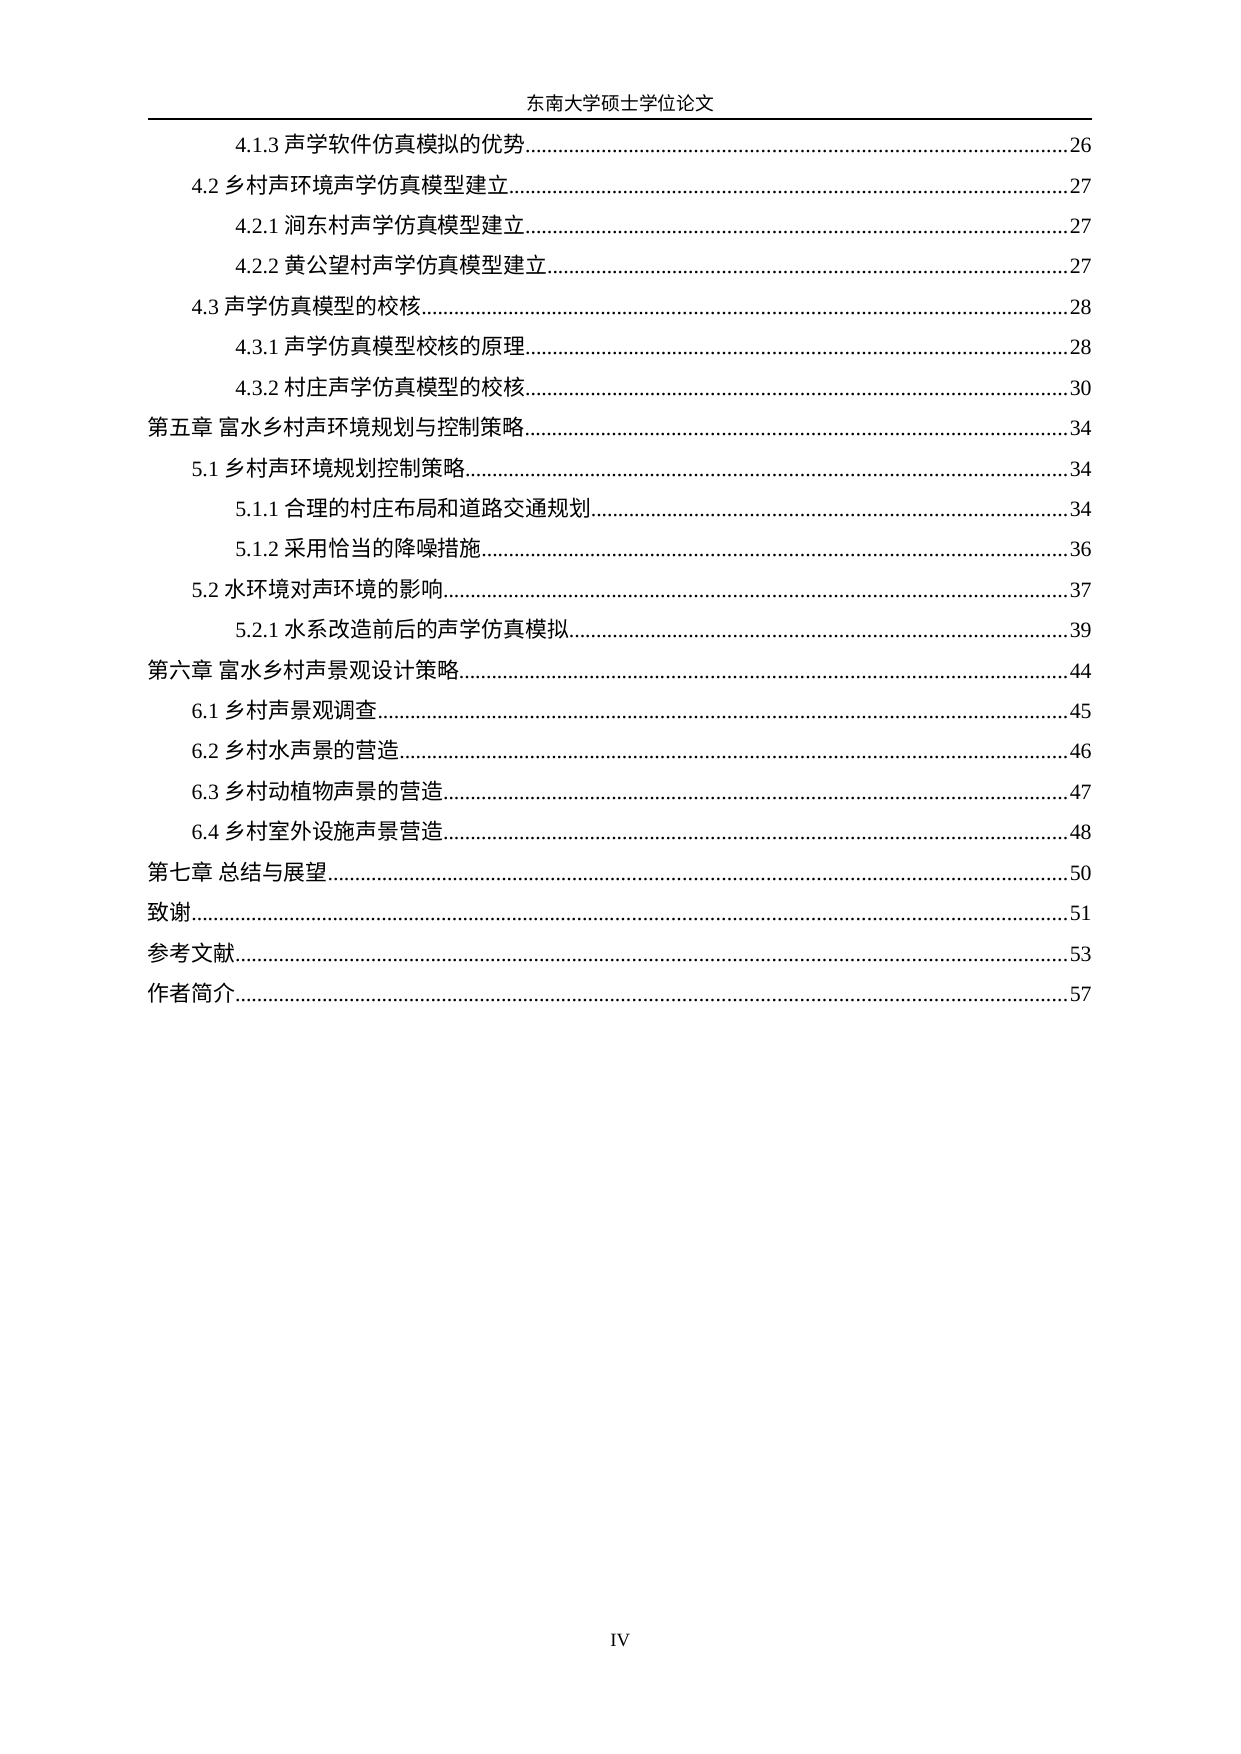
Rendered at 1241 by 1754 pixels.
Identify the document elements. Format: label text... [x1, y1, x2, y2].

text 5.2 水环境对声环境的影响 37 [191, 571, 1092, 604]
text 致谢 51 [148, 895, 1092, 927]
text 作者简介 57 [148, 976, 1092, 1008]
text 5.1.2 采用恰当的降噪措施 36 [235, 531, 1092, 563]
text 5.1 乡村声环境规划控制策略 34 [191, 450, 1092, 483]
text 6.2 乡村水声景的营造 46 [191, 733, 1092, 766]
text 4.2.1 涧东村声学仿真模型建立 27 [235, 208, 1092, 240]
text 6.1 乡村声景观调查 45 [191, 693, 1092, 725]
text 6.4 乡村室外设施声景营造 48 [191, 814, 1092, 846]
text 4.2.2 黄公望村声学仿真模型建立 27 [235, 248, 1092, 281]
text 5.2.1 水系改造前后的声学仿真模拟 39 [235, 612, 1092, 644]
text 4.3.1 声学仿真模型校核的原理 28 [235, 329, 1092, 361]
text 第七章 总结与展望 50 [148, 854, 1092, 887]
text 5.1.1 合理的村庄布局和道路交通规划 34 [235, 491, 1092, 523]
text 4.2 乡村声环境声学仿真模型建立 27 [191, 167, 1092, 200]
text 4.1.3 声学软件仿真模拟的优势 26 [235, 127, 1092, 159]
text 4.3 声学仿真模型的校核 28 [191, 288, 1092, 321]
text 第六章 富水乡村声景观设计策略 44 [148, 652, 1092, 685]
text 4.3.2 村庄声学仿真模型的校核 30 [235, 369, 1092, 402]
text 6.3 乡村动植物声景的营造 47 [191, 773, 1092, 806]
text 参考文献 53 [148, 935, 1092, 968]
text 第五章 富水乡村声环境规划与控制策略 34 [148, 410, 1092, 442]
